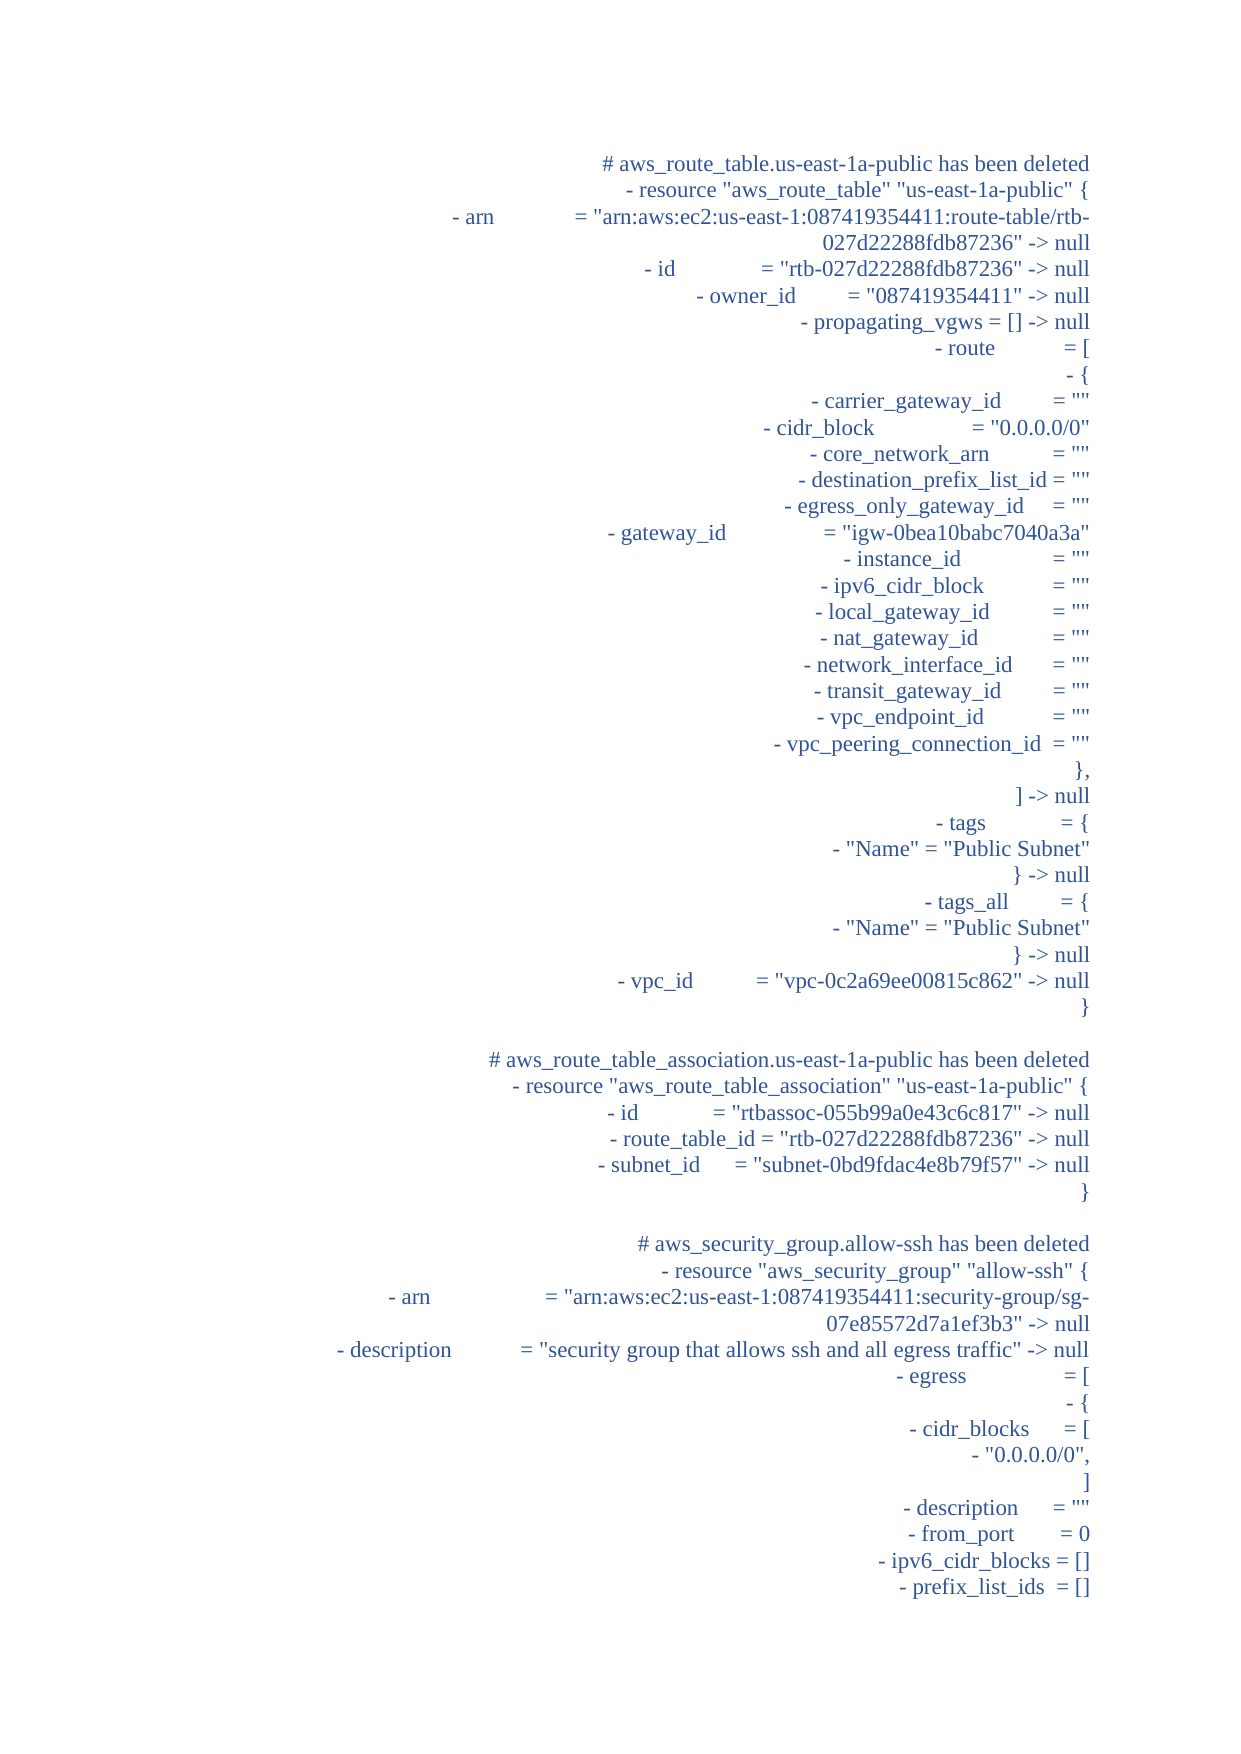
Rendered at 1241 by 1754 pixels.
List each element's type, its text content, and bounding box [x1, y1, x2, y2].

list - tags = { [225, 809, 1090, 835]
list - cidr_block = "0.0.0.0/0" [225, 413, 1090, 440]
list - owner_id = "087419354411" -> null [225, 282, 1090, 308]
list - carrier_gateway_id = "" [225, 387, 1090, 413]
list } [225, 1178, 1090, 1204]
list - from_port = 0 [225, 1520, 1090, 1547]
list - { [225, 361, 1090, 387]
list ] -> null [225, 782, 1090, 809]
list - resource "aws_security_group" "allow-ssh" { [225, 1257, 1090, 1283]
list } [225, 993, 1090, 1020]
list - propagating_vgws = [] -> null [225, 308, 1090, 334]
list - instance_id = "" [225, 545, 1090, 572]
list - ipv6_cidr_blocks = [] [225, 1547, 1090, 1573]
list - vpc_peering_connection_id = "" [225, 730, 1090, 756]
list - vpc_id = "vpc-0c2a69ee00815c862" -> null [225, 967, 1090, 993]
list } -> null [225, 862, 1090, 888]
list # aws_security_group.allow-ssh has been deleted [225, 1231, 1090, 1257]
list }, [225, 756, 1090, 782]
list - arn = "arn:aws:ec2:us-east-1:087419354411:route-table/rtb-027d22288fdb87236" -> null [225, 203, 1090, 255]
list - route_table_id = "rtb-027d22288fdb87236" -> null [225, 1125, 1090, 1151]
list - "Name" = "Public Subnet" [225, 835, 1090, 862]
list - { [225, 1389, 1090, 1415]
list - local_gateway_id = "" [225, 598, 1090, 624]
list - resource "aws_route_table_association" "us-east-1a-public" { [225, 1072, 1090, 1099]
list - ipv6_cidr_block = "" [225, 572, 1090, 598]
list - tags_all = { [225, 888, 1090, 914]
list - description = "security group that allows ssh and all egress traffic" -> null [225, 1336, 1090, 1362]
list - resource "aws_route_table" "us-east-1a-public" { [225, 176, 1090, 203]
list - cidr_blocks = [ [225, 1415, 1090, 1441]
list - transit_gateway_id = "" [225, 677, 1090, 703]
list - "Name" = "Public Subnet" [225, 914, 1090, 941]
list - id = "rtbassoc-055b99a0e43c6c817" -> null [225, 1099, 1090, 1125]
list ] [225, 1468, 1090, 1494]
list - nat_gateway_id = "" [225, 624, 1090, 651]
list - prefix_list_ids = [] [225, 1573, 1090, 1599]
list - id = "rtb-027d22288fdb87236" -> null [225, 255, 1090, 282]
list - route = [ [225, 334, 1090, 361]
list # aws_route_table.us-east-1a-public has been deleted [225, 150, 1090, 176]
list - egress_only_gateway_id = "" [225, 493, 1090, 519]
list - description = "" [225, 1494, 1090, 1520]
list - subnet_id = "subnet-0bd9fdac4e8b79f57" -> null [225, 1151, 1090, 1178]
list - destination_prefix_list_id = "" [225, 466, 1090, 493]
list - arn = "arn:aws:ec2:us-east-1:087419354411:security-group/sg-07e85572d7a1ef3b3" -> null [225, 1283, 1090, 1336]
list - core_network_arn = "" [225, 440, 1090, 466]
list # aws_route_table_association.us-east-1a-public has been deleted [225, 1046, 1090, 1072]
list - gateway_id = "igw-0bea10babc7040a3a" [225, 519, 1090, 545]
list - network_interface_id = "" [225, 651, 1090, 677]
list - vpc_endpoint_id = "" [225, 703, 1090, 730]
list - "0.0.0.0/0", [225, 1441, 1090, 1468]
list } -> null [225, 941, 1090, 967]
list - egress = [ [225, 1362, 1090, 1389]
